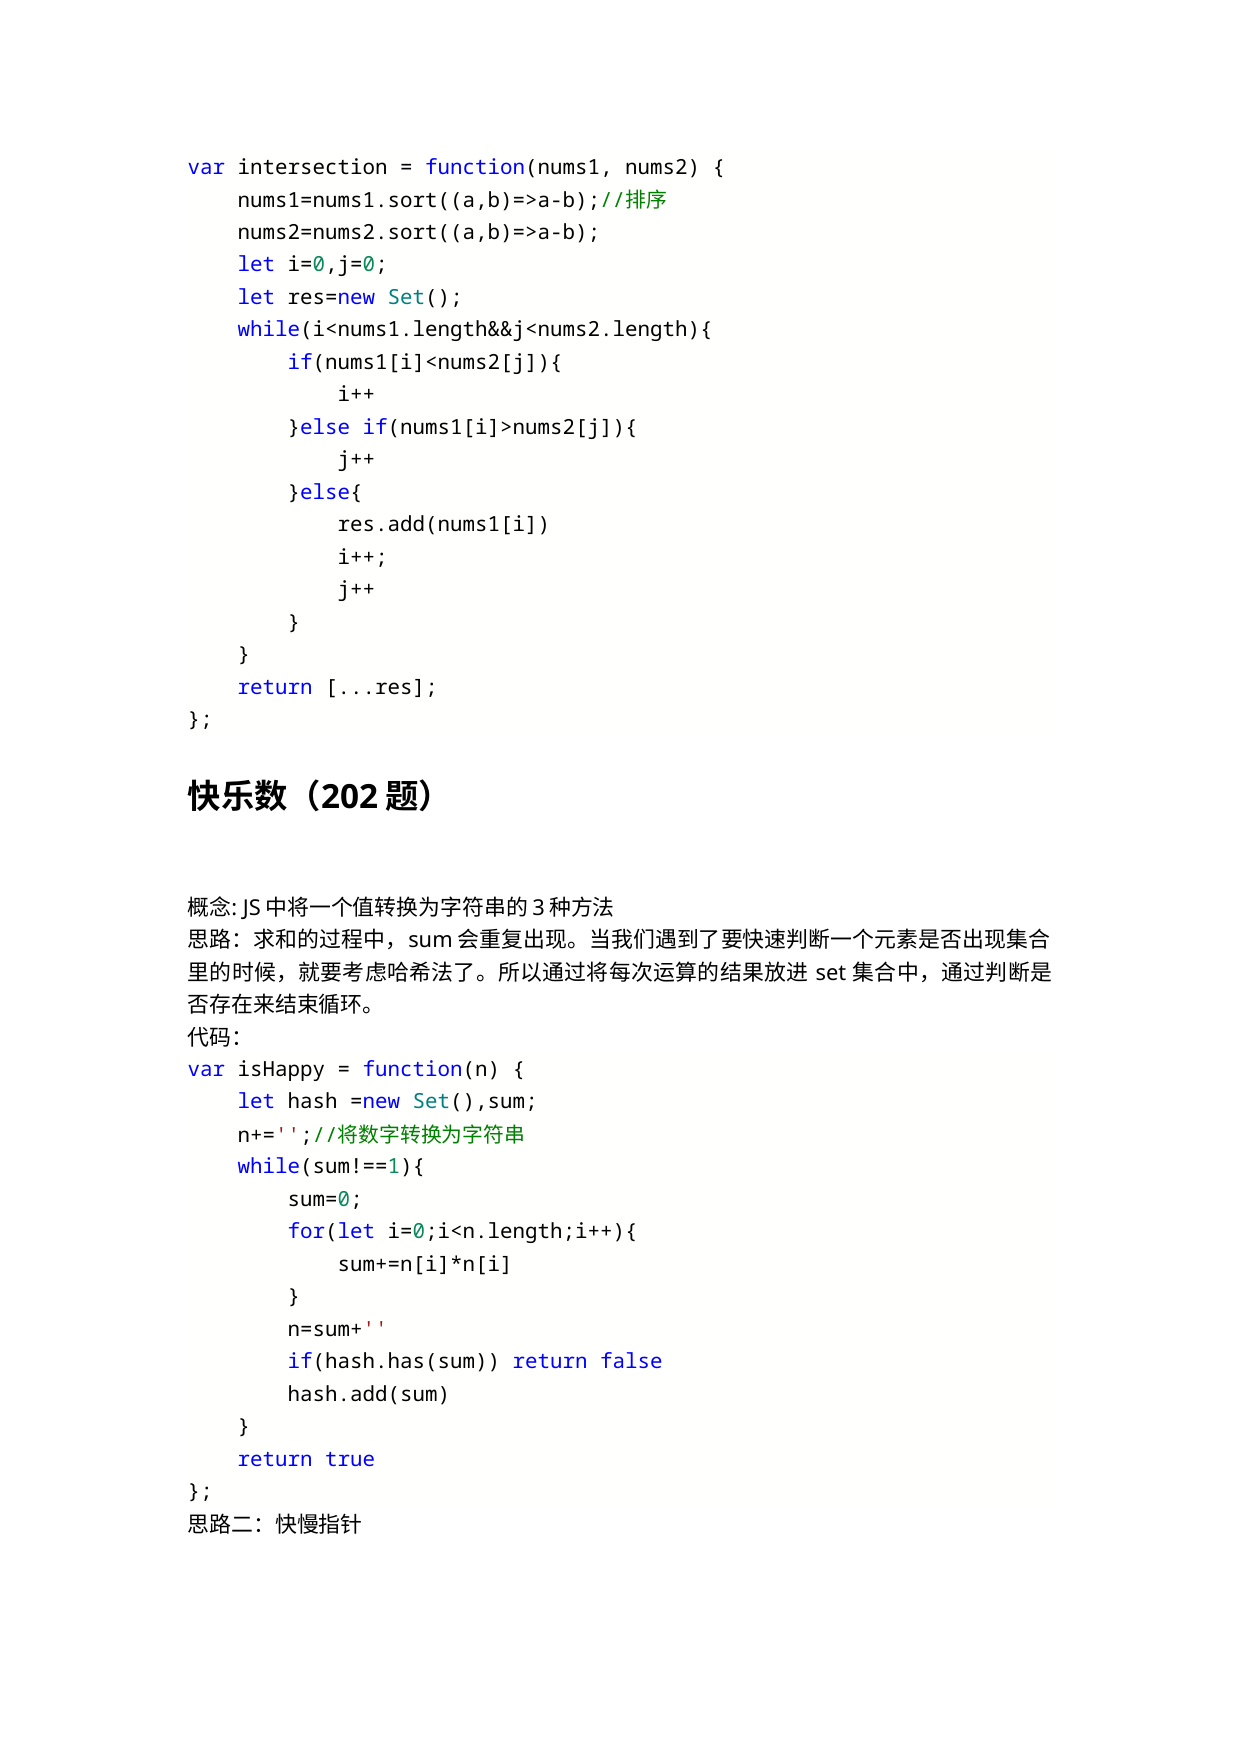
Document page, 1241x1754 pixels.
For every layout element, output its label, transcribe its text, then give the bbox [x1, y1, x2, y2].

text }else if(nums1[i]>nums2[j]){ [187, 410, 1053, 442]
text var isHappy = function(n) { [187, 1052, 1053, 1084]
text } [187, 637, 1053, 670]
text return [...res]; [187, 670, 1053, 702]
text }; [187, 702, 1053, 735]
text } [187, 605, 1053, 637]
text nums2=nums2.sort((a,b)=>a-b); [187, 215, 1053, 247]
text } [187, 1409, 1053, 1442]
text n+='';//将数字转换为字符串 [187, 1117, 1053, 1149]
text hash.add(sum) [187, 1377, 1053, 1409]
text if(hash.has(sum)) return false [187, 1344, 1053, 1377]
text if(nums1[i]<nums2[j]){ [187, 345, 1053, 377]
text i++; [187, 540, 1053, 572]
text i++ [187, 377, 1053, 410]
text } [187, 1279, 1053, 1312]
subtitle 快乐数（202题） [187, 762, 1053, 827]
text 概念: JS中将一个值转换为字符串的3种方法 [187, 889, 1053, 922]
text 思路：求和的过程中，sum会重复出现。当我们遇到了要快速判断一个元素是否出现集合里的时候，就要考虑哈希法了。所以通过将每次运算的结果放进set 集合中，通过判断是否存在来结束循环。 [187, 922, 1053, 1019]
text sum+=n[i]*n[i] [187, 1247, 1053, 1279]
text j++ [187, 442, 1053, 475]
text 思路二：快慢指针 [187, 1507, 1053, 1539]
text }else{ [187, 475, 1053, 507]
text res.add(nums1[i]) [187, 507, 1053, 540]
text sum=0; [187, 1182, 1053, 1214]
text nums1=nums1.sort((a,b)=>a-b);//排序 [187, 182, 1053, 215]
text let i=0,j=0; [187, 247, 1053, 280]
text while(i<nums1.length&&j<nums2.length){ [187, 312, 1053, 345]
text return true [187, 1442, 1053, 1474]
text while(sum!==1){ [187, 1149, 1053, 1182]
text j++ [187, 572, 1053, 605]
text 代码： [187, 1019, 1053, 1052]
text n=sum+'' [187, 1312, 1053, 1344]
text }; [187, 1474, 1053, 1507]
text let hash =new Set(),sum; [187, 1084, 1053, 1117]
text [187, 150, 1053, 182]
text for(let i=0;i<n.length;i++){ [187, 1214, 1053, 1247]
text let res=new Set(); [187, 280, 1053, 312]
